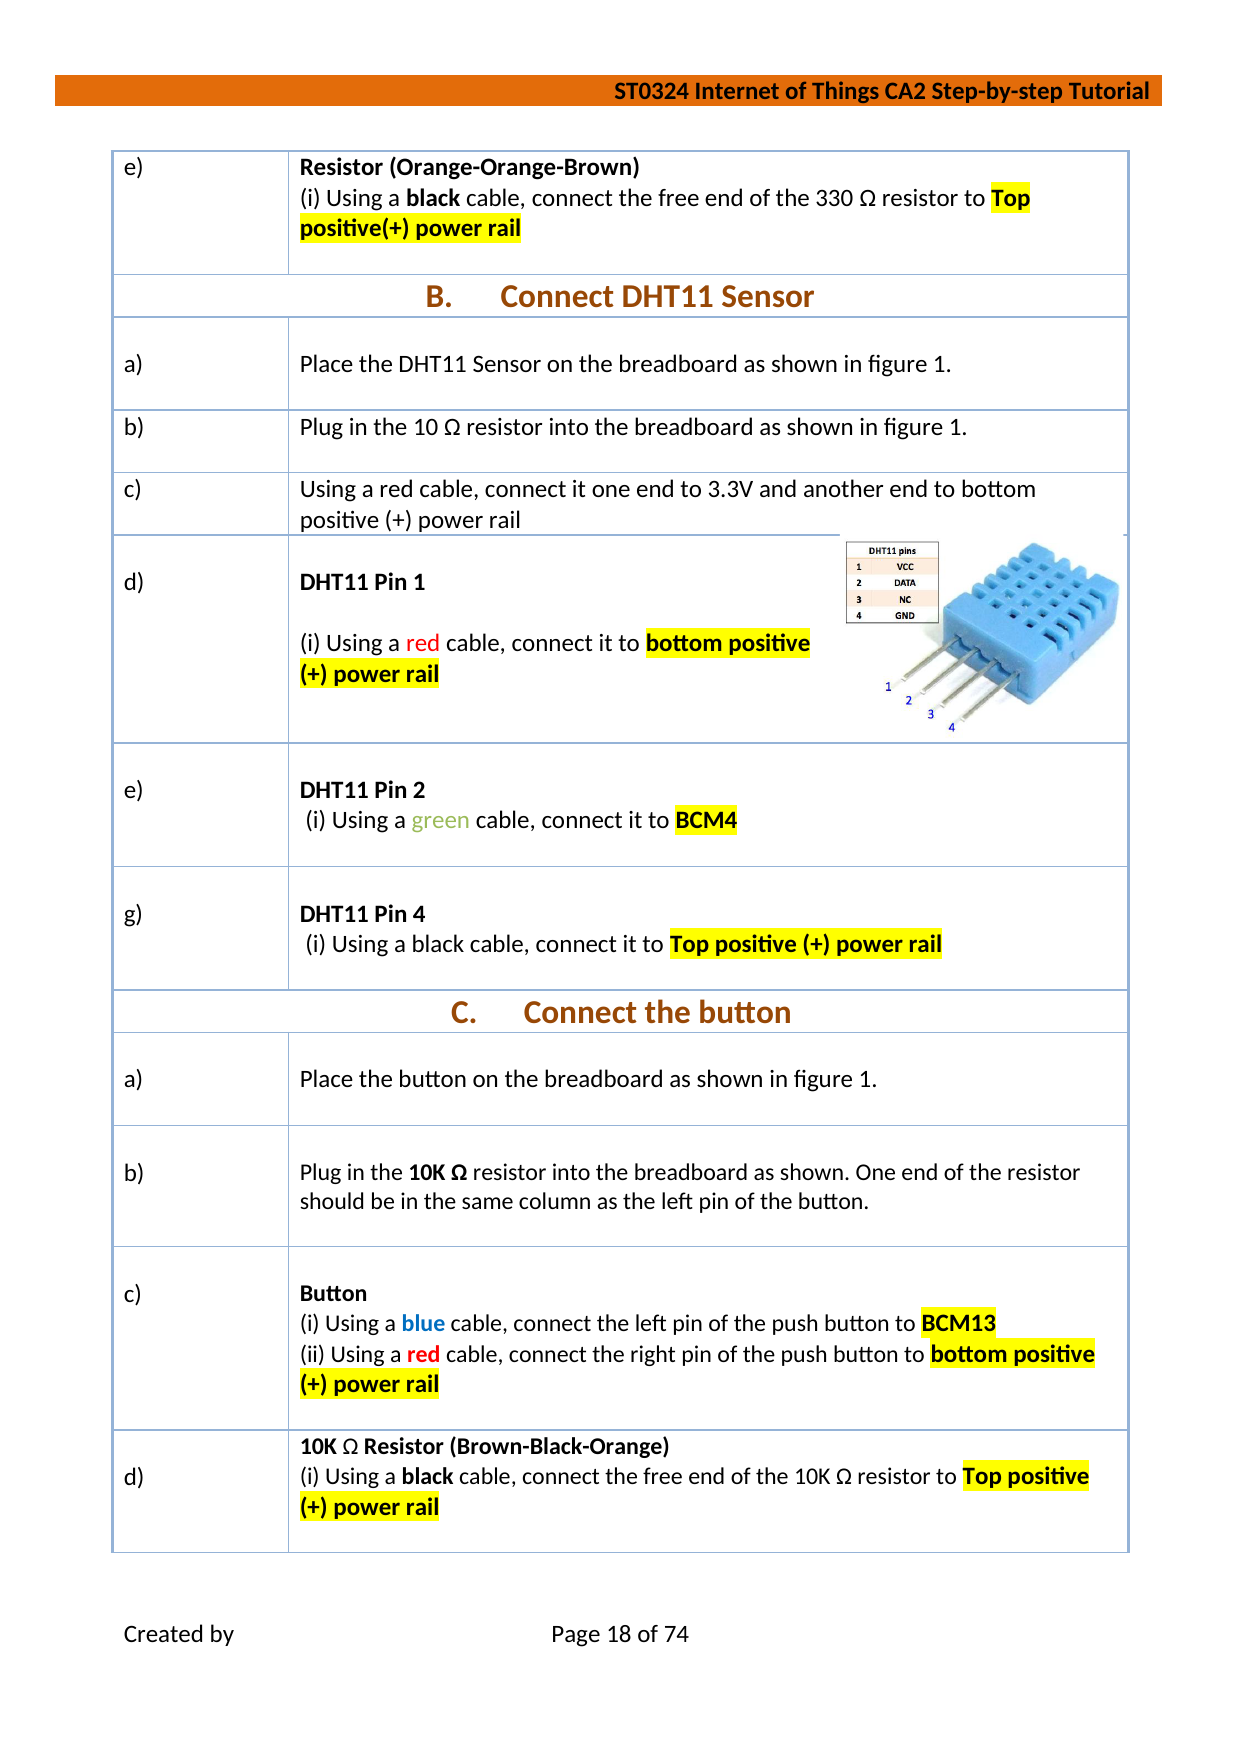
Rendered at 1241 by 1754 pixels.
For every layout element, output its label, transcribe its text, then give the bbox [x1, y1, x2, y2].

table_cell g) [114, 867, 288, 989]
table_cell e) [114, 744, 288, 866]
table_cell DHT11 Pin 2 (i) Using a green cable, connect it to BCM4 [289, 744, 1127, 866]
table_cell Plug in the 10K Ω resistor into the breadboard as shown. One end of the resistor should be in the same column as the left pin of the button. [289, 1126, 1127, 1246]
table_cell a) [114, 318, 288, 409]
table_cell 10K Ω Resistor (Brown-Black-Orange) (i) Using a black cable, connect the free end of the 10K Ω resistor to Top positive (+) power rail [289, 1431, 1127, 1552]
table_cell d) [114, 1431, 288, 1552]
table_cell DHT11 Pin 1 (i) Using a red cable, connect it to bottom positive (+) power rail [289, 536, 839, 742]
table_cell Plug in the 10 Ω resistor into the breadboard as shown in figure 1. [289, 411, 1127, 472]
table_cell c) [114, 473, 288, 534]
table_cell b) [114, 411, 288, 472]
table_cell Button (i) Using a blue cable, connect the left pin of the push button to BCM13 (ii) Using a red cable, connect the right pin of the push button to bottom positive (+) power rail [289, 1247, 1127, 1429]
table_cell c) [114, 1247, 288, 1429]
table_cell b) [114, 1126, 288, 1246]
table_cell Using a red cable, connect it one end to 3.3V and another end to bottom positive (+) power rail [289, 473, 1127, 534]
table_cell DHT11 Pin 4 (i) Using a black cable, connect it to Top positive (+) power rail [289, 867, 1127, 989]
table_cell Connect DHT11 Sensor [114, 275, 1127, 316]
table_cell Place the DHT11 Sensor on the breadboard as shown in figure 1. [289, 318, 1127, 409]
table_cell a) [114, 1033, 288, 1125]
table_cell d) [114, 536, 288, 742]
table_cell e) [114, 152, 288, 274]
table_cell Place the button on the breadboard as shown in figure 1. [289, 1033, 1127, 1125]
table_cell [289, 152, 1127, 274]
table_cell Connect the button [114, 991, 1127, 1032]
